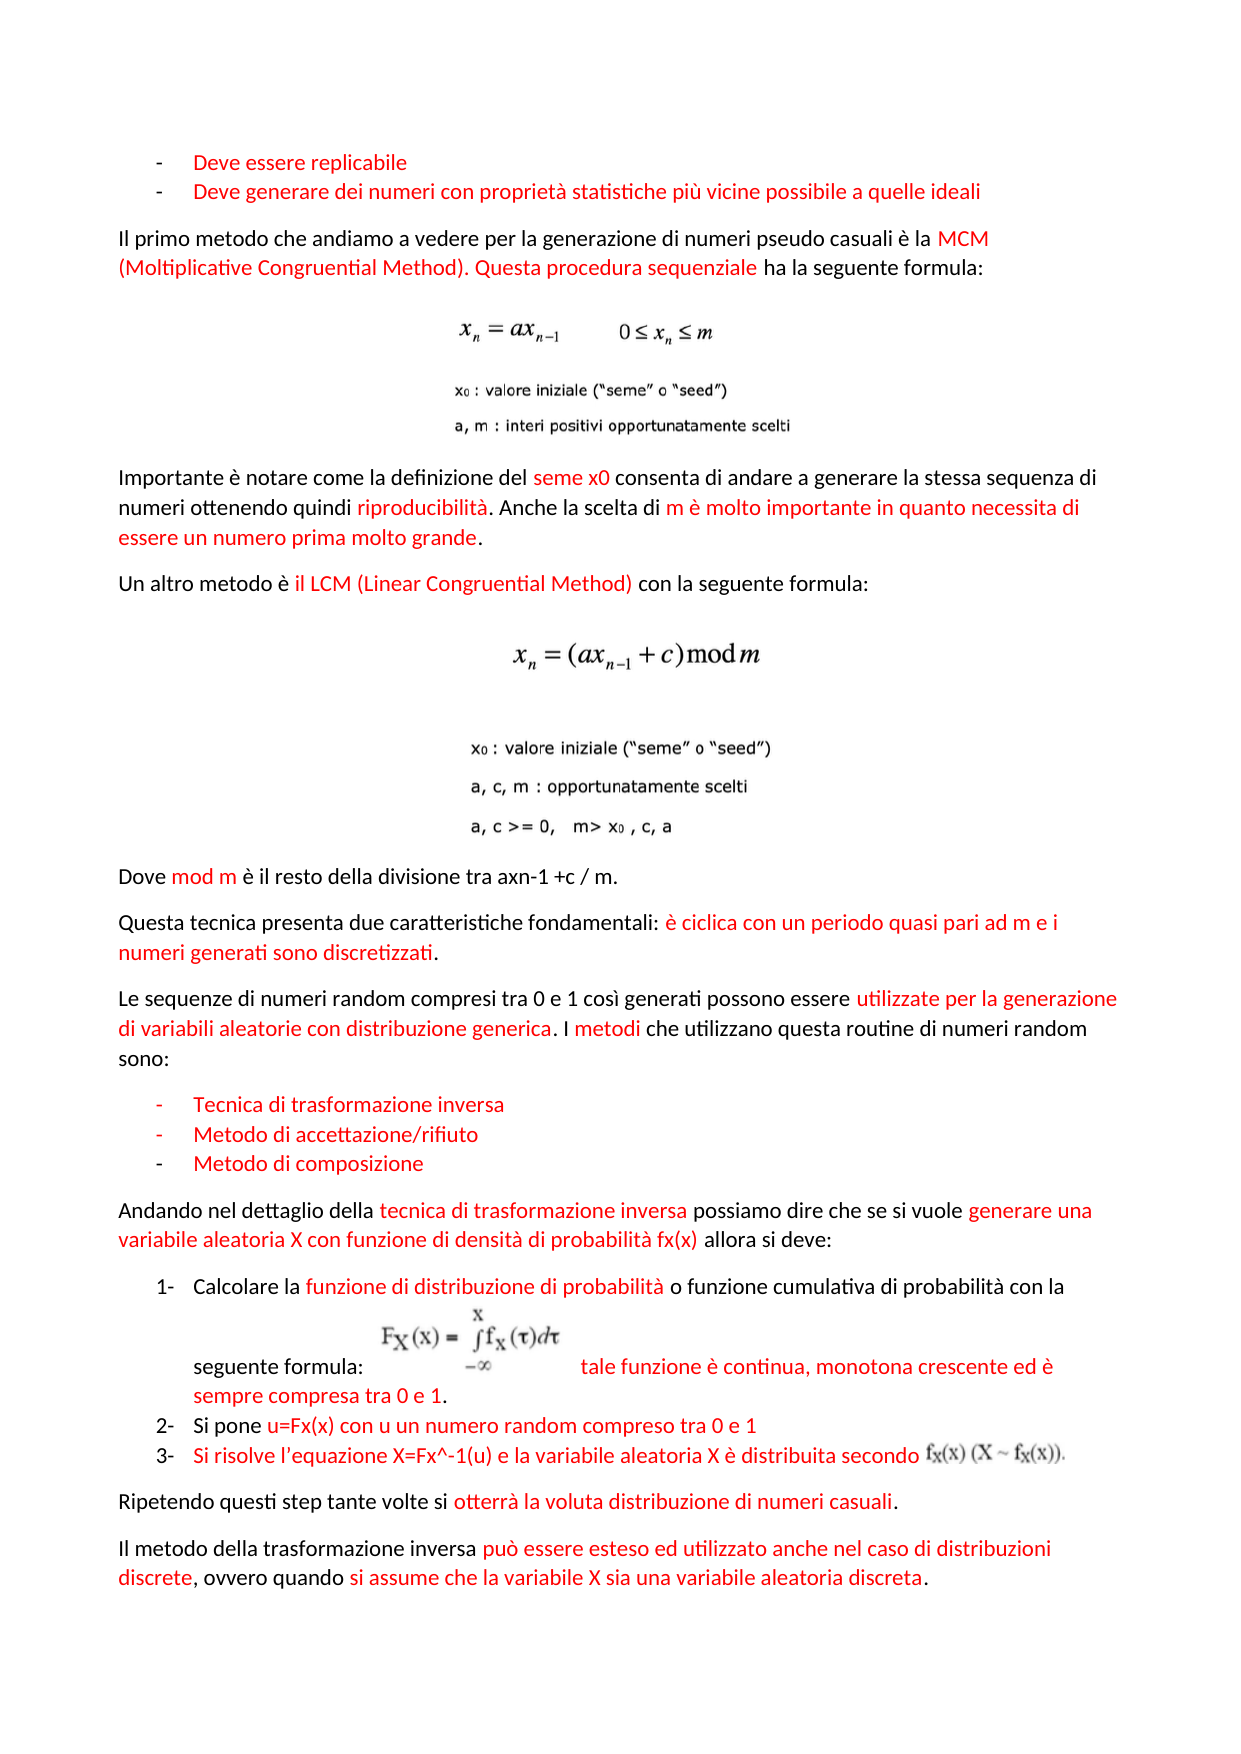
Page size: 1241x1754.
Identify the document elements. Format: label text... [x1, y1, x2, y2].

list Metodo di accettazione/rifiuto [156, 1120, 1122, 1148]
text Le sequenze di numeri random compresi tra 0 e 1 così generati possono essere utilizzate per la generazione di variabili aleatorie con distribuzione generica. I metodi che utilizzano questa routine di numeri random sono: [118, 984, 1122, 1072]
list Si pone u=Fx(x) con u un numero random compreso tra 0 e 1 [156, 1411, 1122, 1439]
text Il primo metodo che andiamo a vedere per la generazione di numeri pseudo casuali è la MCM (Moltiplicative Congruential Method). Questa procedura sequenziale ha la seguente formula: [118, 224, 1122, 281]
list Deve generare dei numeri con proprietà statistiche più vicine possibile a quelle ideali [156, 177, 1122, 205]
text Il metodo della trasformazione inversa può essere esteso ed utilizzato anche nel caso di distribuzioni discrete, ovvero quando si assume che la variabile X sia una variabile aleatoria discreta. [118, 1534, 1122, 1591]
text Questa tecnica presenta due caratteristiche fondamentali: è ciclica con un periodo quasi pari ad m e i numeri generati sono discretizzati. [118, 908, 1122, 966]
list Tecnica di trasformazione inversa [156, 1090, 1122, 1118]
text Ripetendo questi step tante volte si otterrà la voluta distribuzione di numeri casuali. [118, 1487, 1122, 1515]
picture [368, 1301, 576, 1375]
text Andando nel dettaglio della tecnica di trasformazione inversa possiamo dire che se si vuole generare una variabile aleatoria X con funzione di densità di probabilità fx(x) allora si deve: [118, 1196, 1122, 1254]
picture [926, 1442, 1065, 1464]
list Calcolare la funzione di distribuzione di probabilità o funzione cumulativa di probabilità con la seguente formula: tale funzione è continua, monotona crescente ed è sempre compresa tra 0 e 1. [156, 1272, 1122, 1409]
list Si risolve l’equazione X=Fx^-1(u) e la variabile aleatoria X è distribuita secondo [156, 1441, 1122, 1469]
list Deve essere replicabile [156, 148, 1122, 176]
text Importante è notare come la definizione del seme x0 consenta di andare a generare la stessa sequenza di numeri ottenendo quindi riproducibilità. Anche la scelta di m è molto importante in quanto necessita di essere un numero prima molto grande. [118, 463, 1122, 551]
text Dove mod m è il resto della divisione tra axn-1 +c / m. [118, 862, 1122, 890]
picture [462, 615, 778, 844]
list Metodo di composizione [156, 1149, 1122, 1178]
picture [415, 299, 826, 445]
text Un altro metodo è il LCM (Linear Congruential Method) con la seguente formula: [118, 569, 1122, 597]
